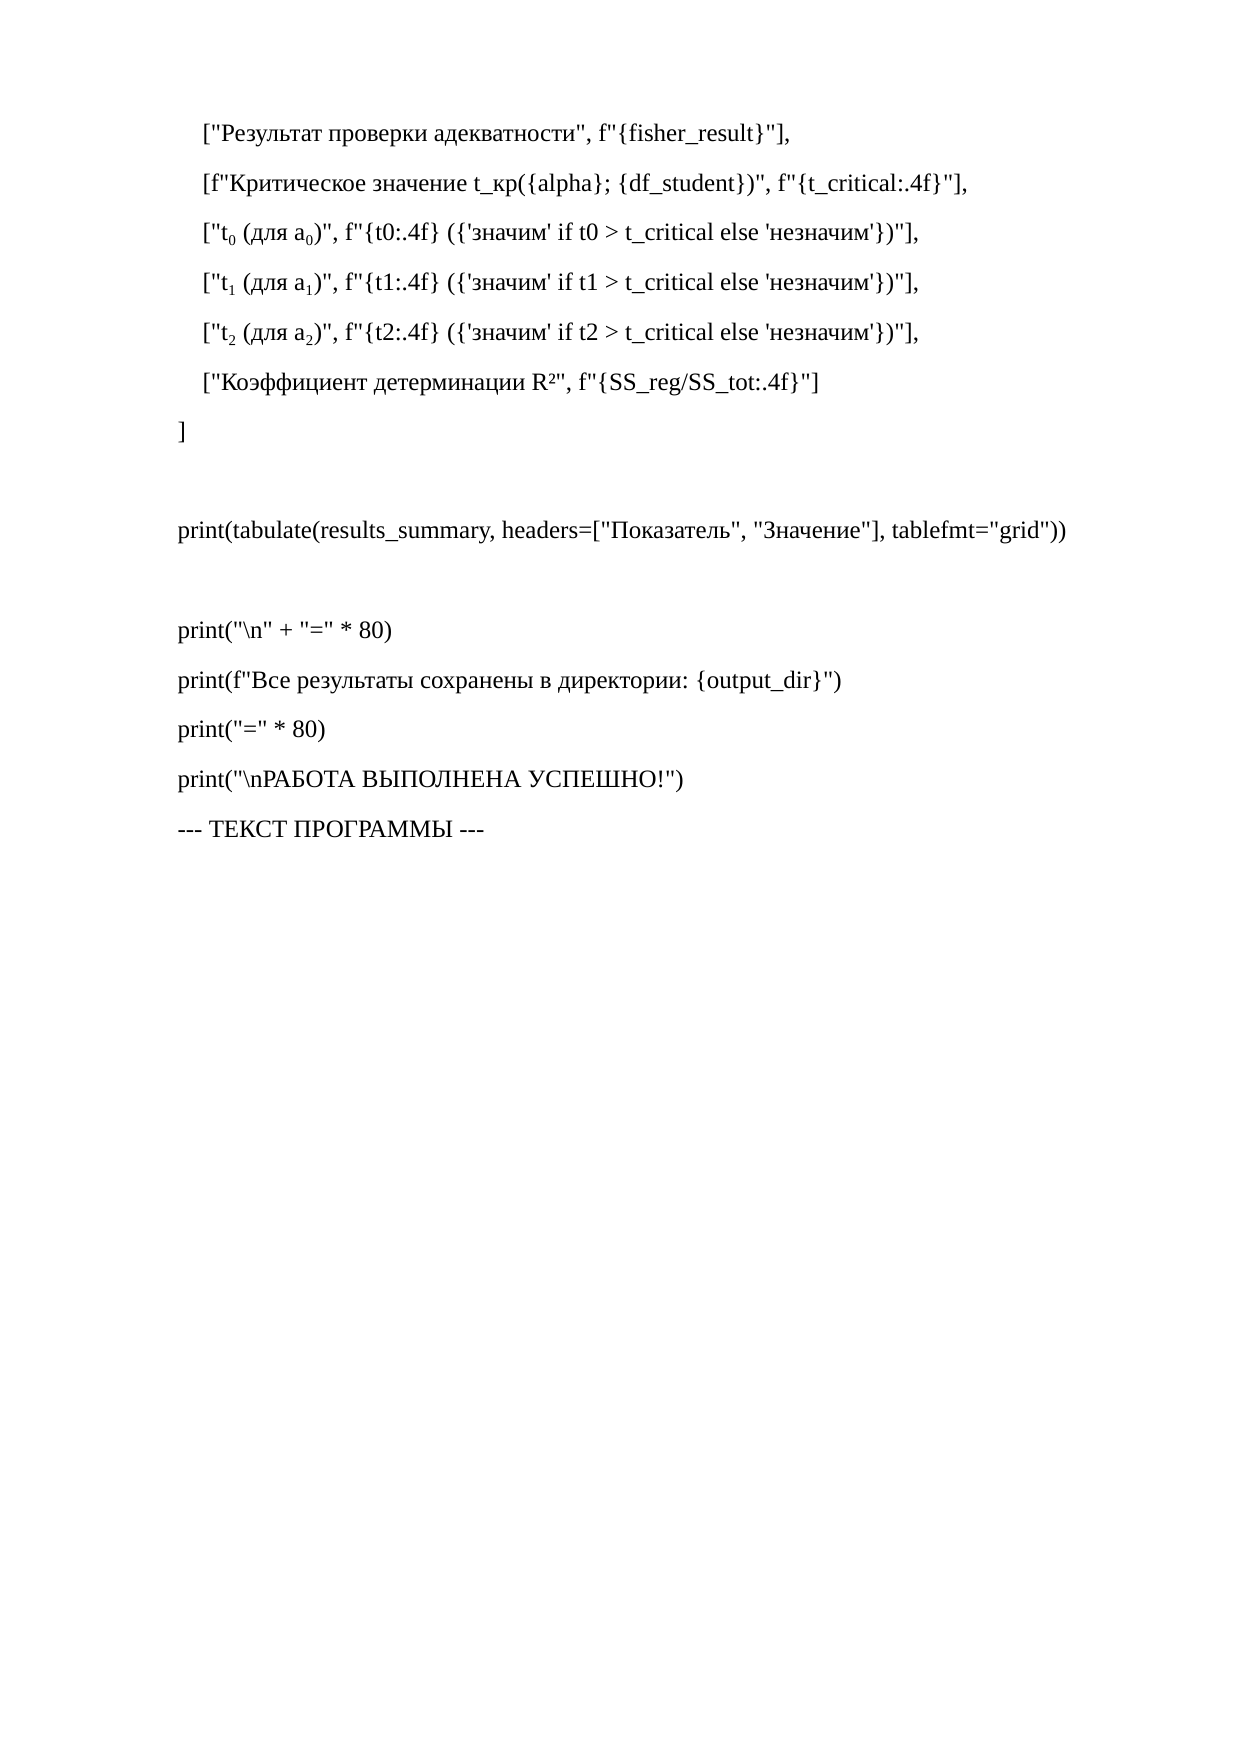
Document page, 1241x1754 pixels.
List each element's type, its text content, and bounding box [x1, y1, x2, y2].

text ["t₁ (для a₁)", f"{t1:.4f} ({'значим' if t1 > t_critical else 'незначим'})"], [177, 267, 1152, 296]
text ] [177, 416, 1152, 445]
text print("\n" + "=" * 80) [177, 615, 1152, 644]
text print(tabulate(results_summary, headers=["Показатель", "Значение"], tablefmt="grid")) [177, 516, 1152, 544]
text ["t₀ (для a₀)", f"{t0:.4f} ({'значим' if t0 > t_critical else 'незначим'})"], [177, 217, 1152, 246]
text --- ТЕКСТ ПРОГРАММЫ --- [177, 814, 1152, 842]
text ["Результат проверки адекватности", f"{fisher_result}"], [177, 118, 1152, 147]
text print("\nРАБОТА ВЫПОЛНЕНА УСПЕШНО!") [177, 764, 1152, 793]
text print(f"Все результаты сохранены в директории: {output_dir}") [177, 665, 1152, 693]
text ["Коэффициент детерминации R²", f"{SS_reg/SS_tot:.4f}"] [177, 367, 1152, 395]
text [f"Критическое значение t_кр({alpha}; {df_student})", f"{t_critical:.4f}"], [177, 168, 1152, 197]
text ["t₂ (для a₂)", f"{t2:.4f} ({'значим' if t2 > t_critical else 'незначим'})"], [177, 317, 1152, 346]
text print("=" * 80) [177, 714, 1152, 743]
